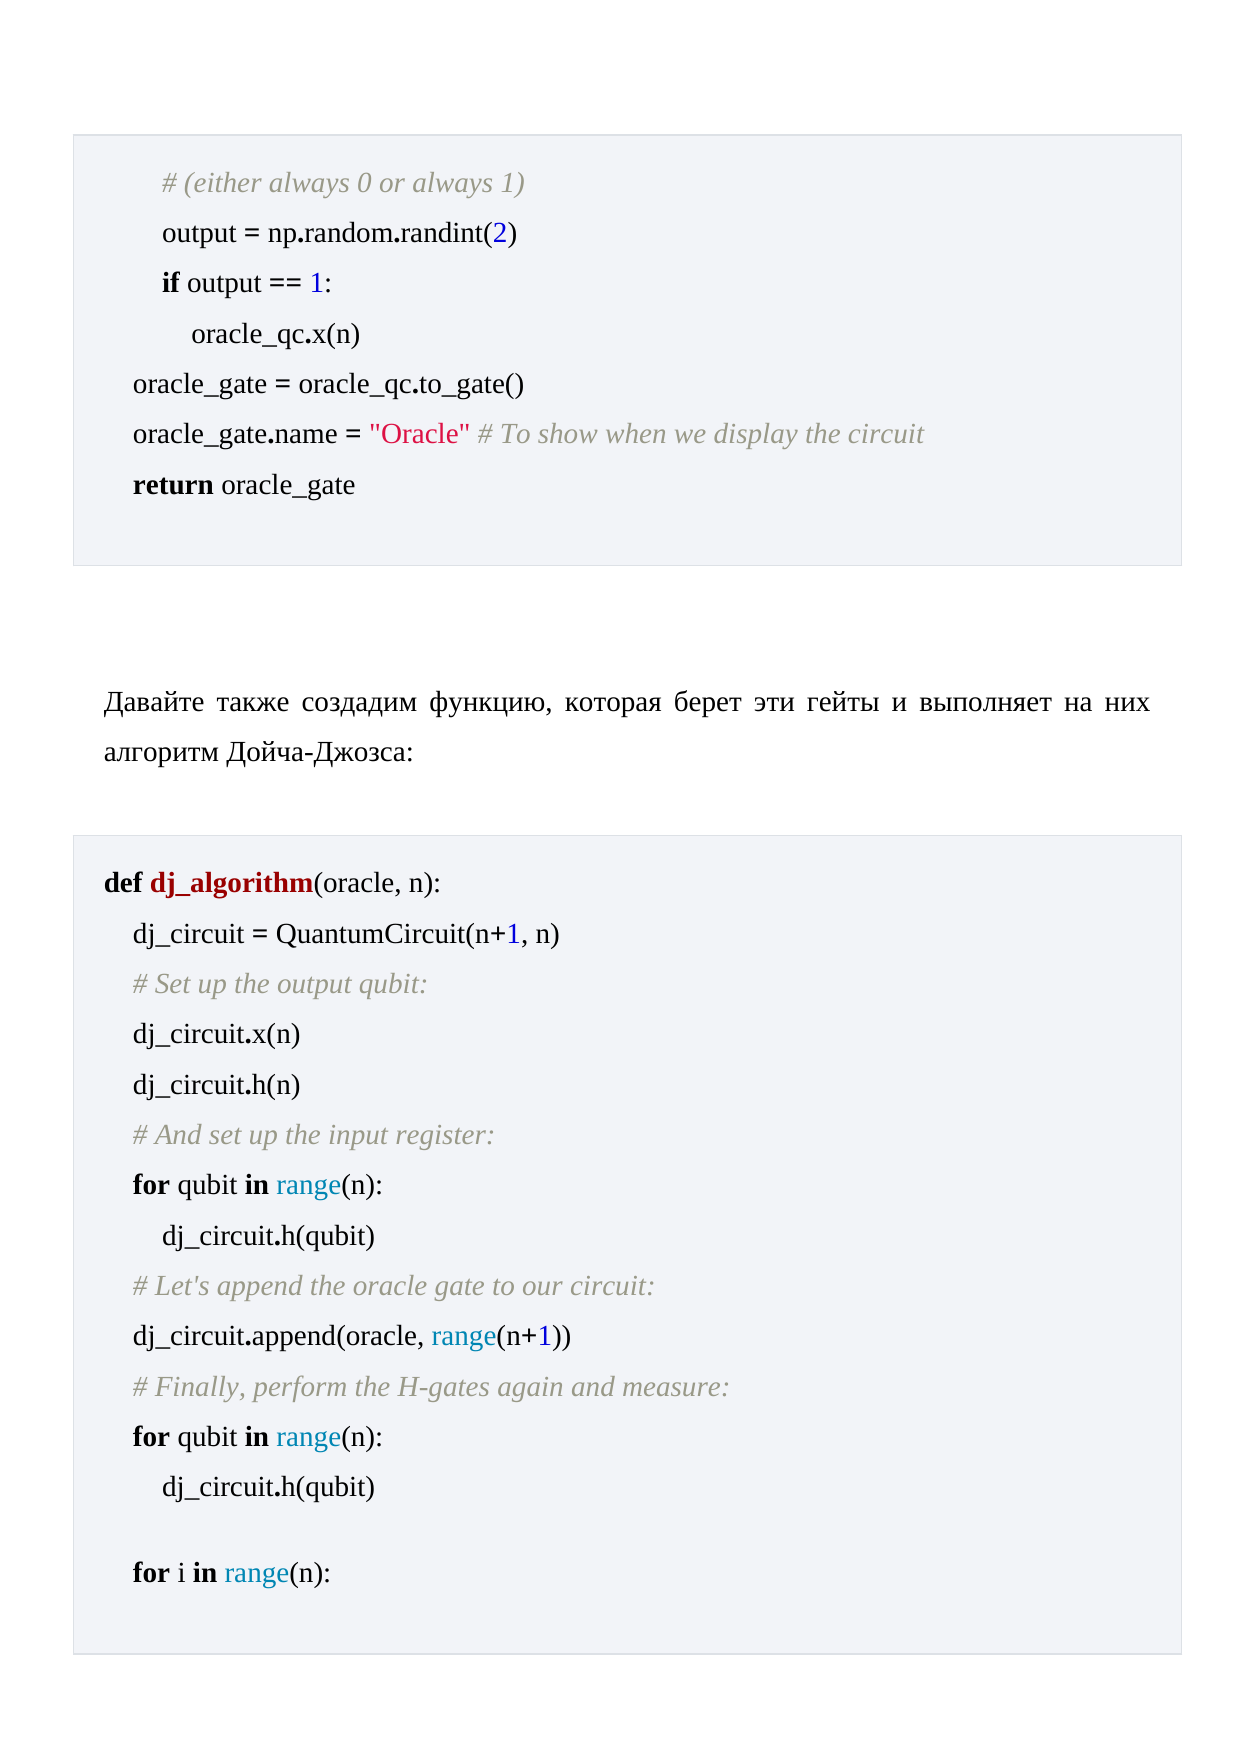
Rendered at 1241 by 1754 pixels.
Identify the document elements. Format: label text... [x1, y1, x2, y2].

text Давайте также создадим функцию, которая берет эти гейты и выполняет на них алгоритм Дойча-Джозса: [103, 684, 1152, 768]
text oracle_qc.x(n) [74, 285, 1181, 335]
text dj_circuit.append(oracle, range(n+1)) [74, 1288, 1181, 1338]
text def dj_algorithm(oracle, n): [74, 836, 1181, 885]
text # Let's append the oracle gate to our circuit: [74, 1237, 1181, 1288]
text for i in range(n): [74, 1524, 1181, 1653]
text oracle_gate = oracle_qc.to_gate() [74, 335, 1181, 386]
text dj_circuit.h(qubit) [74, 1438, 1181, 1489]
text # Finally, perform the H-gates again and measure: [74, 1338, 1181, 1388]
text dj_circuit = QuantumCircuit(n+1, n) [74, 885, 1181, 935]
text # Set up the output qubit: [74, 935, 1181, 986]
text dj_circuit.x(n) [74, 986, 1181, 1036]
text oracle_gate.name = "Oracle" # To show when we display the circuit [74, 386, 1181, 436]
text # (either always 0 or always 1) [74, 136, 1181, 184]
text if output == 1: [74, 235, 1181, 285]
text for qubit in range(n): [74, 1137, 1181, 1187]
text for qubit in range(n): [74, 1388, 1181, 1438]
text dj_circuit.h(qubit) [74, 1187, 1181, 1237]
text return oracle_gate [74, 436, 1181, 565]
text output = np.random.randint(2) [74, 184, 1181, 235]
text dj_circuit.h(n) [74, 1036, 1181, 1086]
text # And set up the input register: [74, 1086, 1181, 1137]
